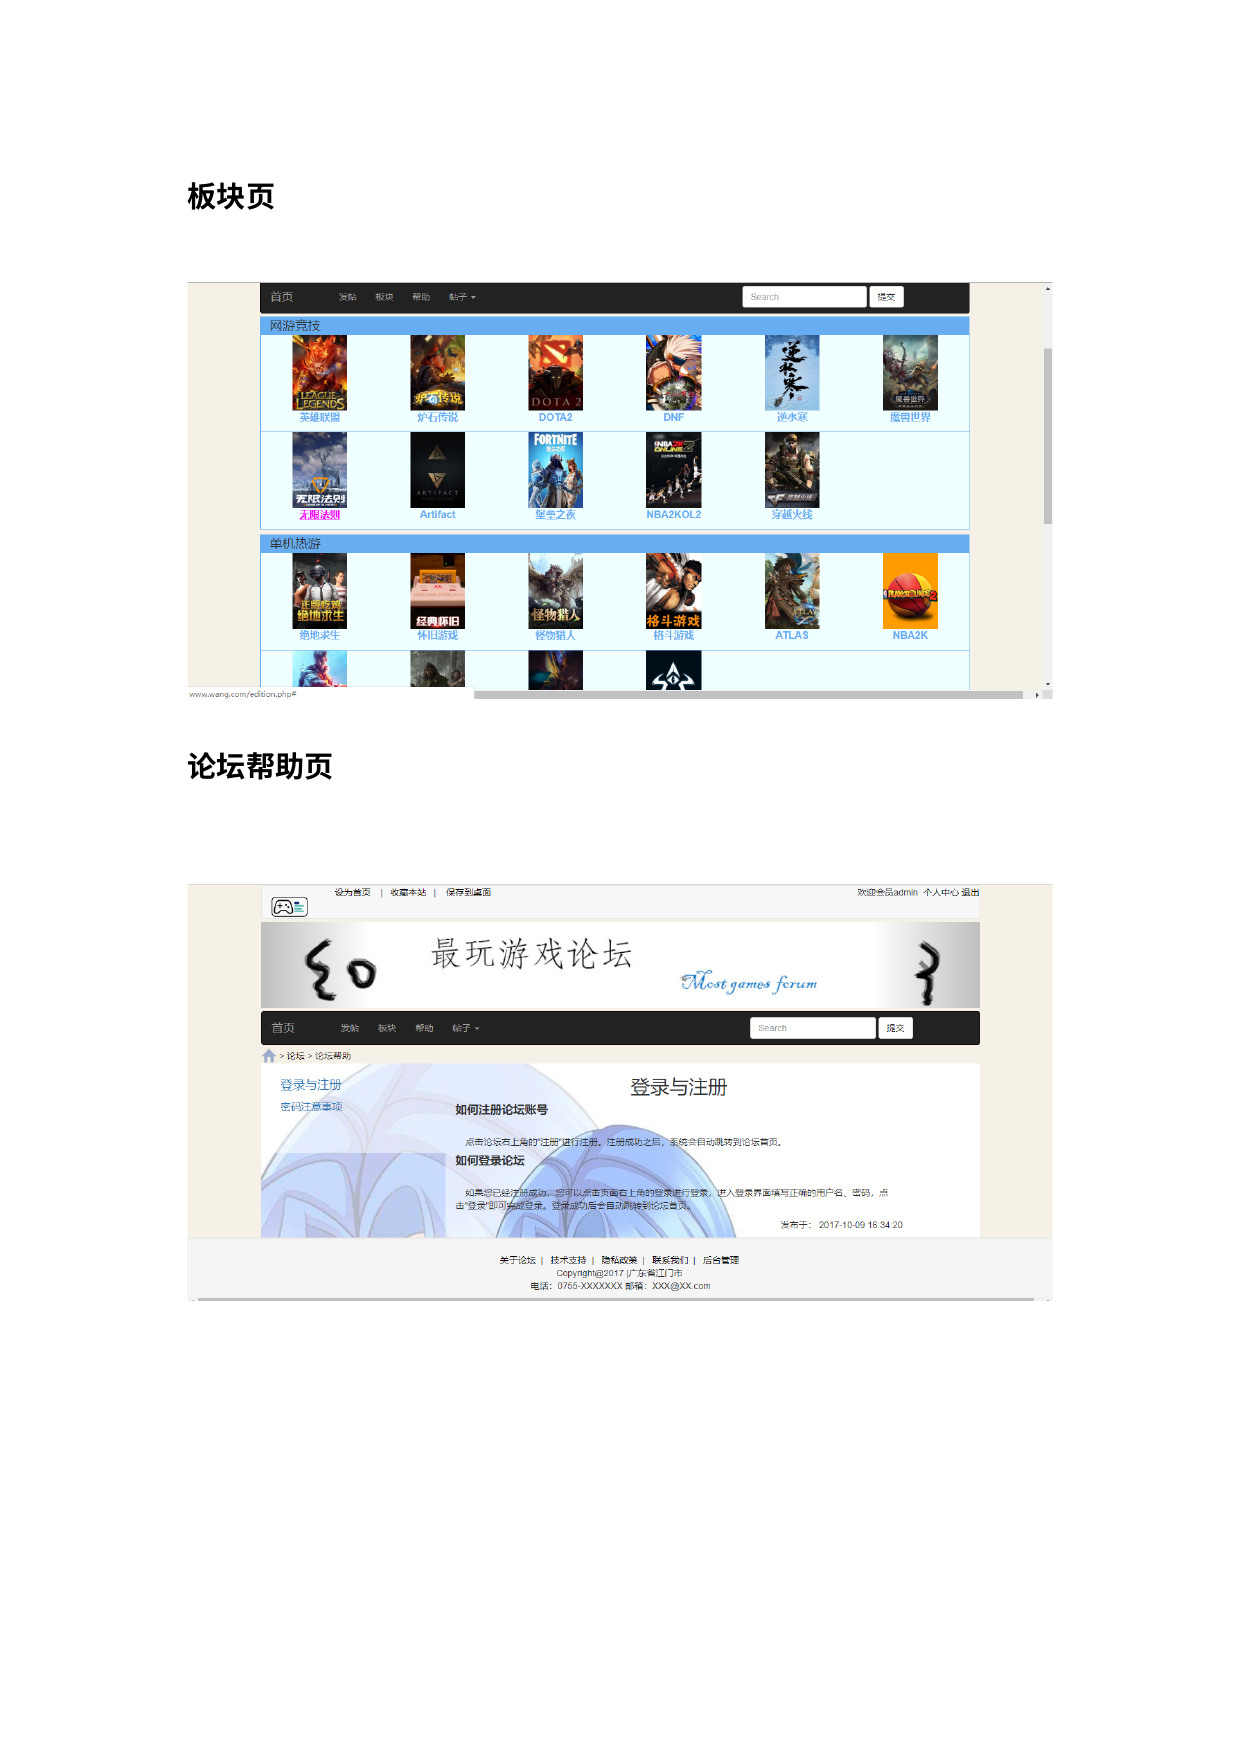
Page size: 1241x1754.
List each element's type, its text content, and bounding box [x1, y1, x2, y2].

subtitle 论坛帮助页 [187, 732, 1053, 797]
subtitle 板块页 [187, 162, 1053, 227]
picture [187, 883, 1053, 1301]
picture [187, 280, 1053, 699]
